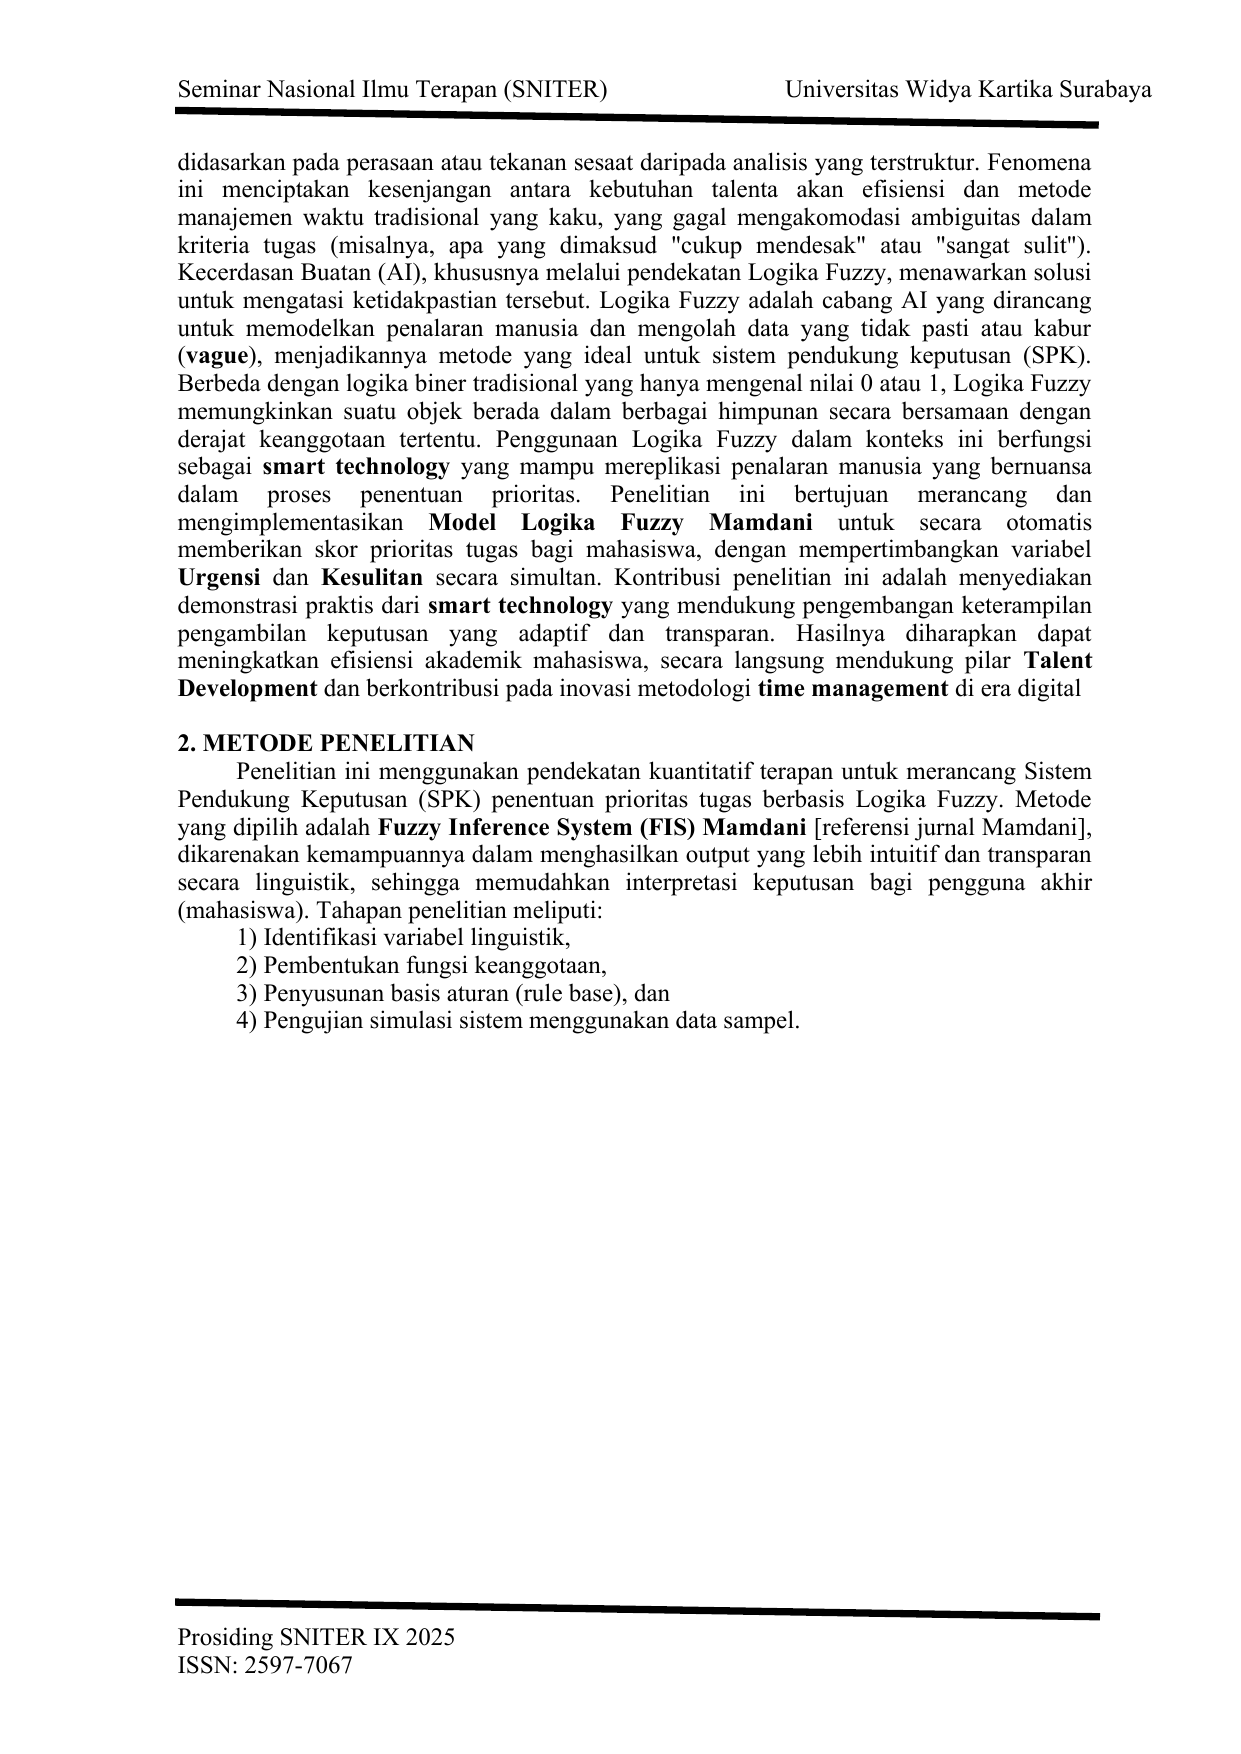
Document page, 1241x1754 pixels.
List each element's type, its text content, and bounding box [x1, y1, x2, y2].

text 2) Pembentukan fungsi keanggotaan, [177, 951, 1092, 979]
text 3) Penyusunan basis aturan (rule base), dan [177, 979, 1092, 1007]
text 1) Identifikasi variabel linguistik, [177, 923, 1092, 951]
text 4) Pengujian simulasi sistem menggunakan data sampel. [177, 1007, 1092, 1034]
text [177, 148, 1092, 702]
text Penelitian ini menggunakan pendekatan kuantitatif terapan untuk merancang Sistem Pendukung Keputusan (SPK) penentuan prioritas tugas berbasis Logika Fuzzy. Metode yang dipilih adalah Fuzzy Inference System (FIS) Mamdani [referensi jurnal Mamdani], dikarenakan kemampuannya dalam menghasilkan output yang lebih intuitif dan transparan secara linguistik, sehingga memudahkan interpretasi keputusan bagi pengguna akhir (mahasiswa). Tahapan penelitian meliputi: [177, 757, 1092, 923]
text 2. METODE PENELITIAN [177, 729, 1092, 757]
